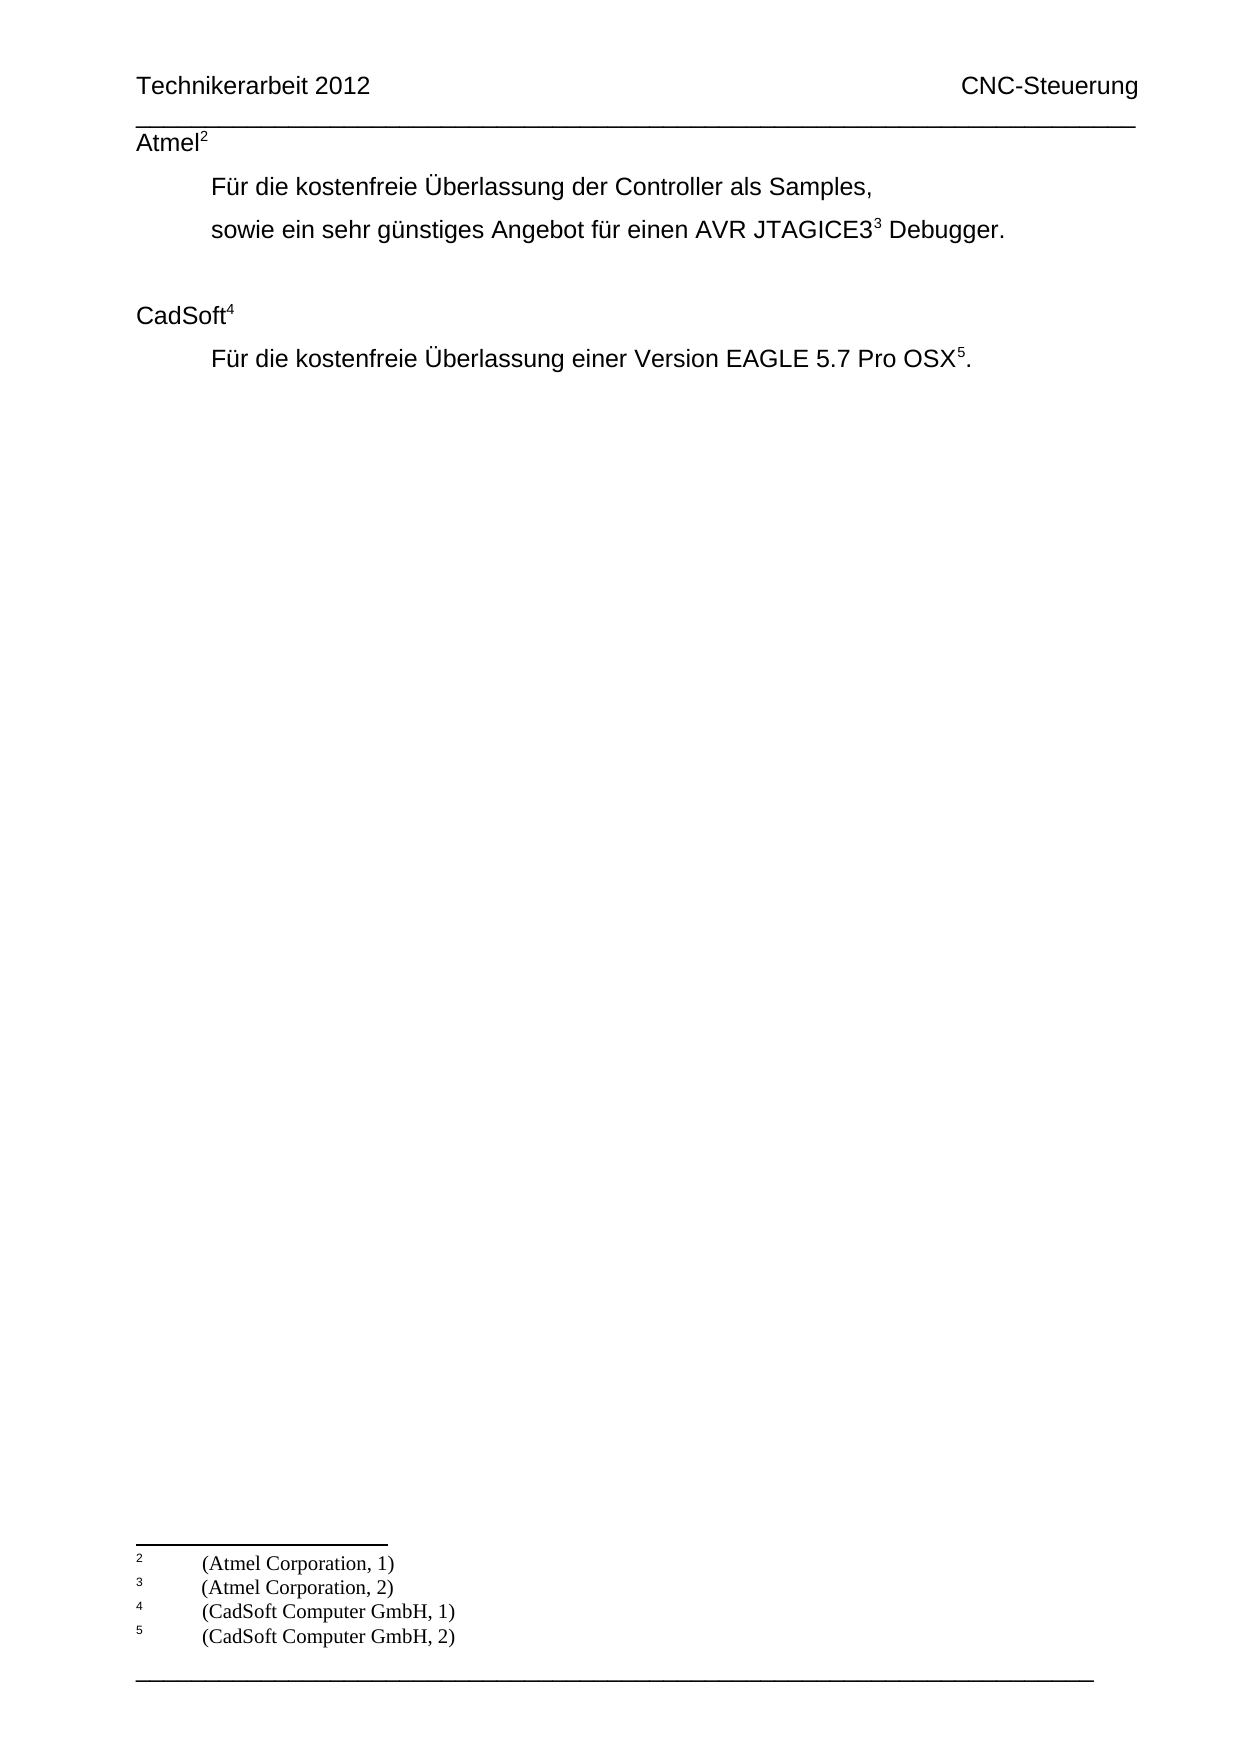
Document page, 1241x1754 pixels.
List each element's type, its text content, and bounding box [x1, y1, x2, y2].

text CadSoft [136, 301, 1140, 329]
text Für die kostenfreie Überlassung der Controller als Samples, [136, 171, 1140, 200]
text Für die kostenfreie Überlassung einer Version EAGLE 5.7 Pro OSX. [136, 344, 1140, 373]
text Atmel [136, 128, 1140, 157]
text sowie ein sehr günstiges Angebot für einen AVR JTAGICE3 Debugger. [136, 214, 1140, 243]
